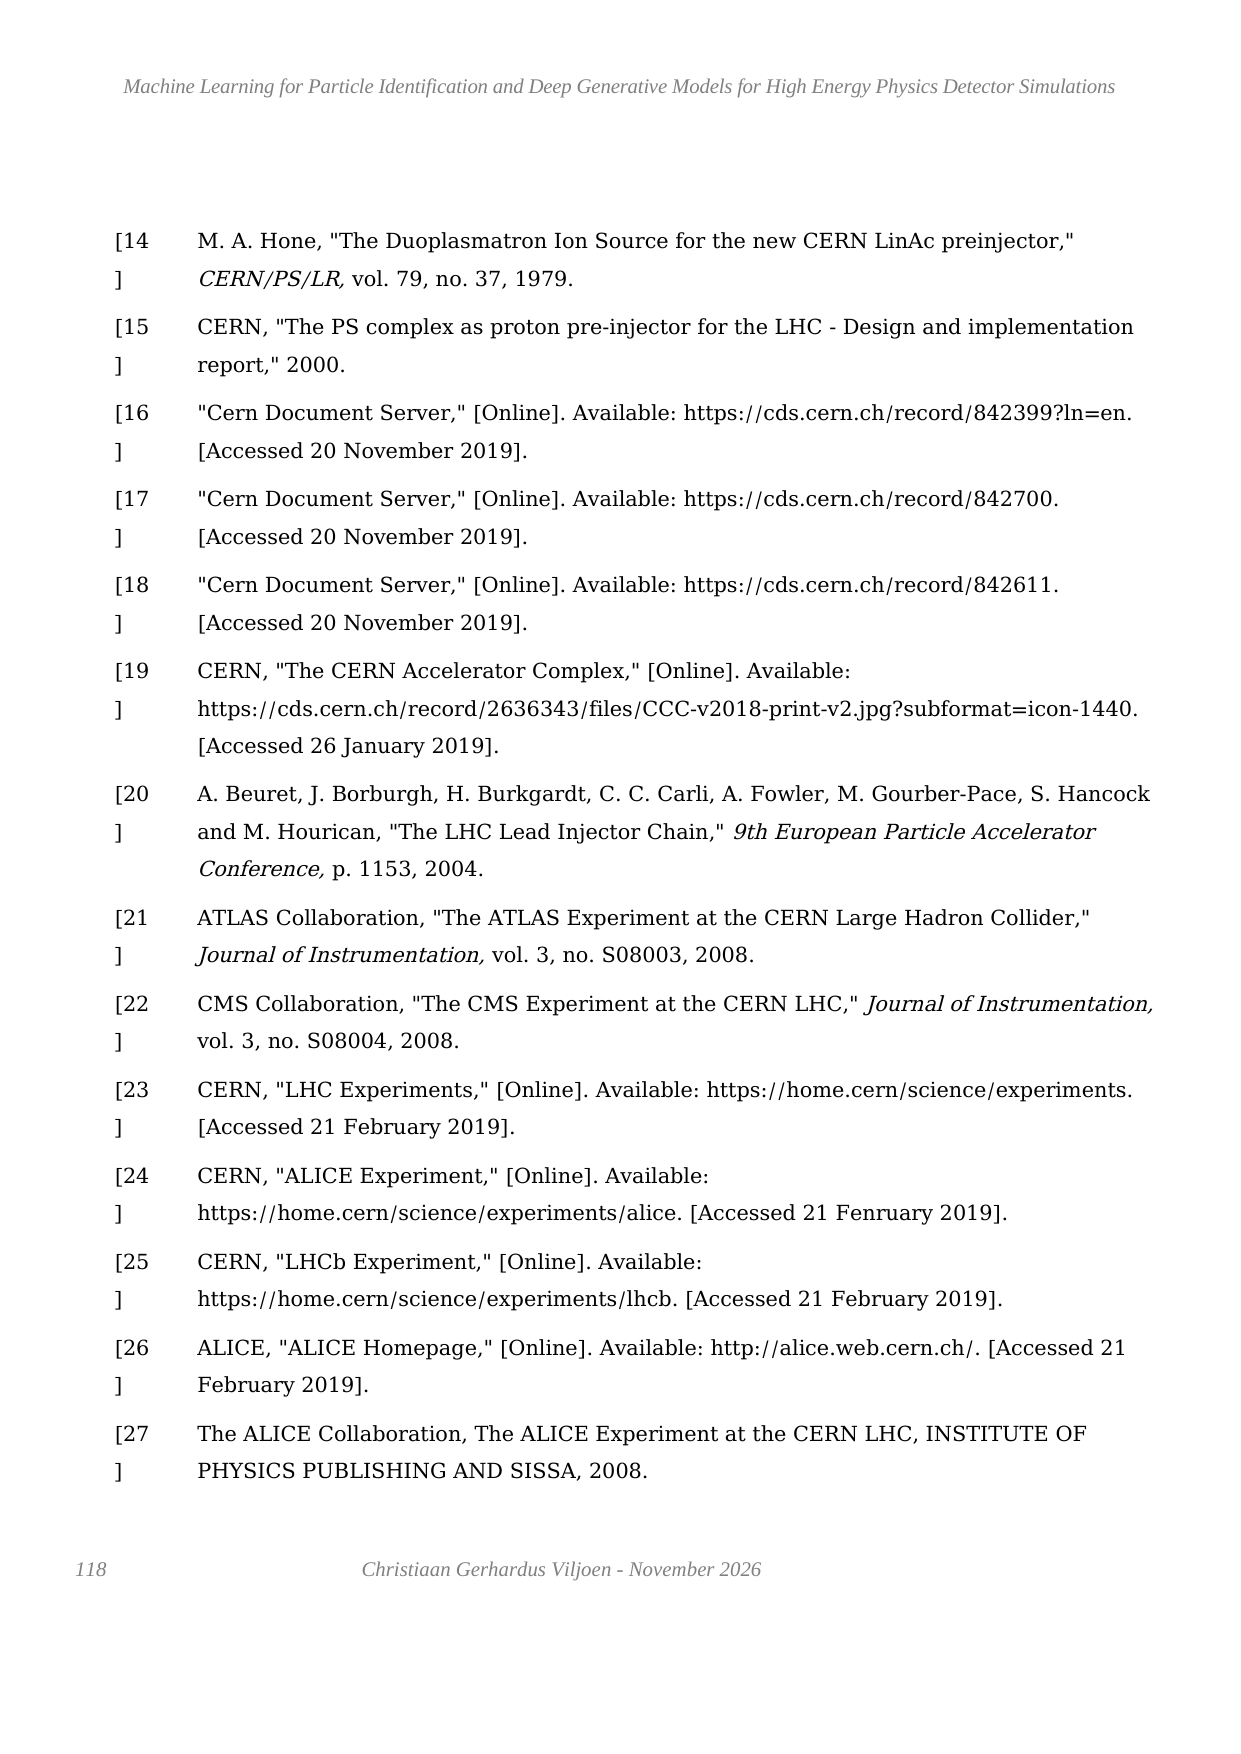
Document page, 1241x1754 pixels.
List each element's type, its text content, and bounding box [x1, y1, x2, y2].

table_cell ATLAS Collaboration, "The ATLAS Experiment at the CERN Large Hadron Collider," Journal of Instrumentation, vol. 3, no. S08003, 2008. [158, 903, 1165, 989]
table_cell The ALICE Collaboration, The ALICE Experiment at the CERN LHC, INSTITUTE OF PHYSICS PUBLISHING AND SISSA, 2008. [158, 1419, 1165, 1505]
table_cell [27] [75, 1419, 158, 1505]
table_cell CERN, "The CERN Accelerator Complex," [Online]. Available: https://cds.cern.ch/record/2636343/files/CCC-v2018-print-v2.jpg?subformat=icon-1440. [Accessed 26 January 2019]. [158, 656, 1165, 780]
table_cell CMS Collaboration, "The CMS Experiment at the CERN LHC," Journal of Instrumentation, vol. 3, no. S08004, 2008. [158, 989, 1165, 1075]
table_cell A. Beuret, J. Borburgh, H. Burkgardt, C. C. Carli, A. Fowler, M. Gourber-Pace, S. Hancock and M. Hourican, "The LHC Lead Injector Chain," 9th European Particle Accelerator Conference, p. 1153, 2004. [158, 780, 1165, 903]
table_cell [20] [75, 780, 158, 903]
table_cell [15] [75, 313, 158, 398]
table_cell [26] [75, 1333, 158, 1419]
table_cell [22] [75, 989, 158, 1075]
table_cell [23] [75, 1075, 158, 1161]
table_cell CERN, "ALICE Experiment," [Online]. Available: https://home.cern/science/experiments/alice. [Accessed 21 Fenruary 2019]. [158, 1161, 1165, 1247]
table_cell [19] [75, 656, 158, 780]
table_cell "Cern Document Server," [Online]. Available: https://cds.cern.ch/record/842700. [Accessed 20 November 2019]. [158, 484, 1165, 570]
table_cell M. A. Hone, "The Duoplasmatron Ion Source for the new CERN LinAc preinjector," CERN/PS/LR, vol. 79, no. 37, 1979. [158, 227, 1165, 312]
table_cell "Cern Document Server," [Online]. Available: https://cds.cern.ch/record/842399?ln=en. [Accessed 20 November 2019]. [158, 399, 1165, 484]
table_cell [24] [75, 1161, 158, 1247]
table_cell CERN, "LHC Experiments," [Online]. Available: https://home.cern/science/experiments. [Accessed 21 February 2019]. [158, 1075, 1165, 1161]
table_cell [17] [75, 484, 158, 570]
table_cell [21] [75, 903, 158, 989]
table_cell CERN, "LHCb Experiment," [Online]. Available: https://home.cern/science/experiments/lhcb. [Accessed 21 February 2019]. [158, 1247, 1165, 1333]
table_cell [16] [75, 399, 158, 484]
table_cell ALICE, "ALICE Homepage," [Online]. Available: http://alice.web.cern.ch/. [Accessed 21 February 2019]. [158, 1333, 1165, 1419]
table_cell CERN, "The PS complex as proton pre-injector for the LHC - Design and implementation report," 2000. [158, 313, 1165, 398]
table_cell [18] [75, 570, 158, 656]
table_cell "Cern Document Server," [Online]. Available: https://cds.cern.ch/record/842611. [Accessed 20 November 2019]. [158, 570, 1165, 656]
table_cell [14] [75, 227, 158, 312]
table_cell [25] [75, 1247, 158, 1333]
